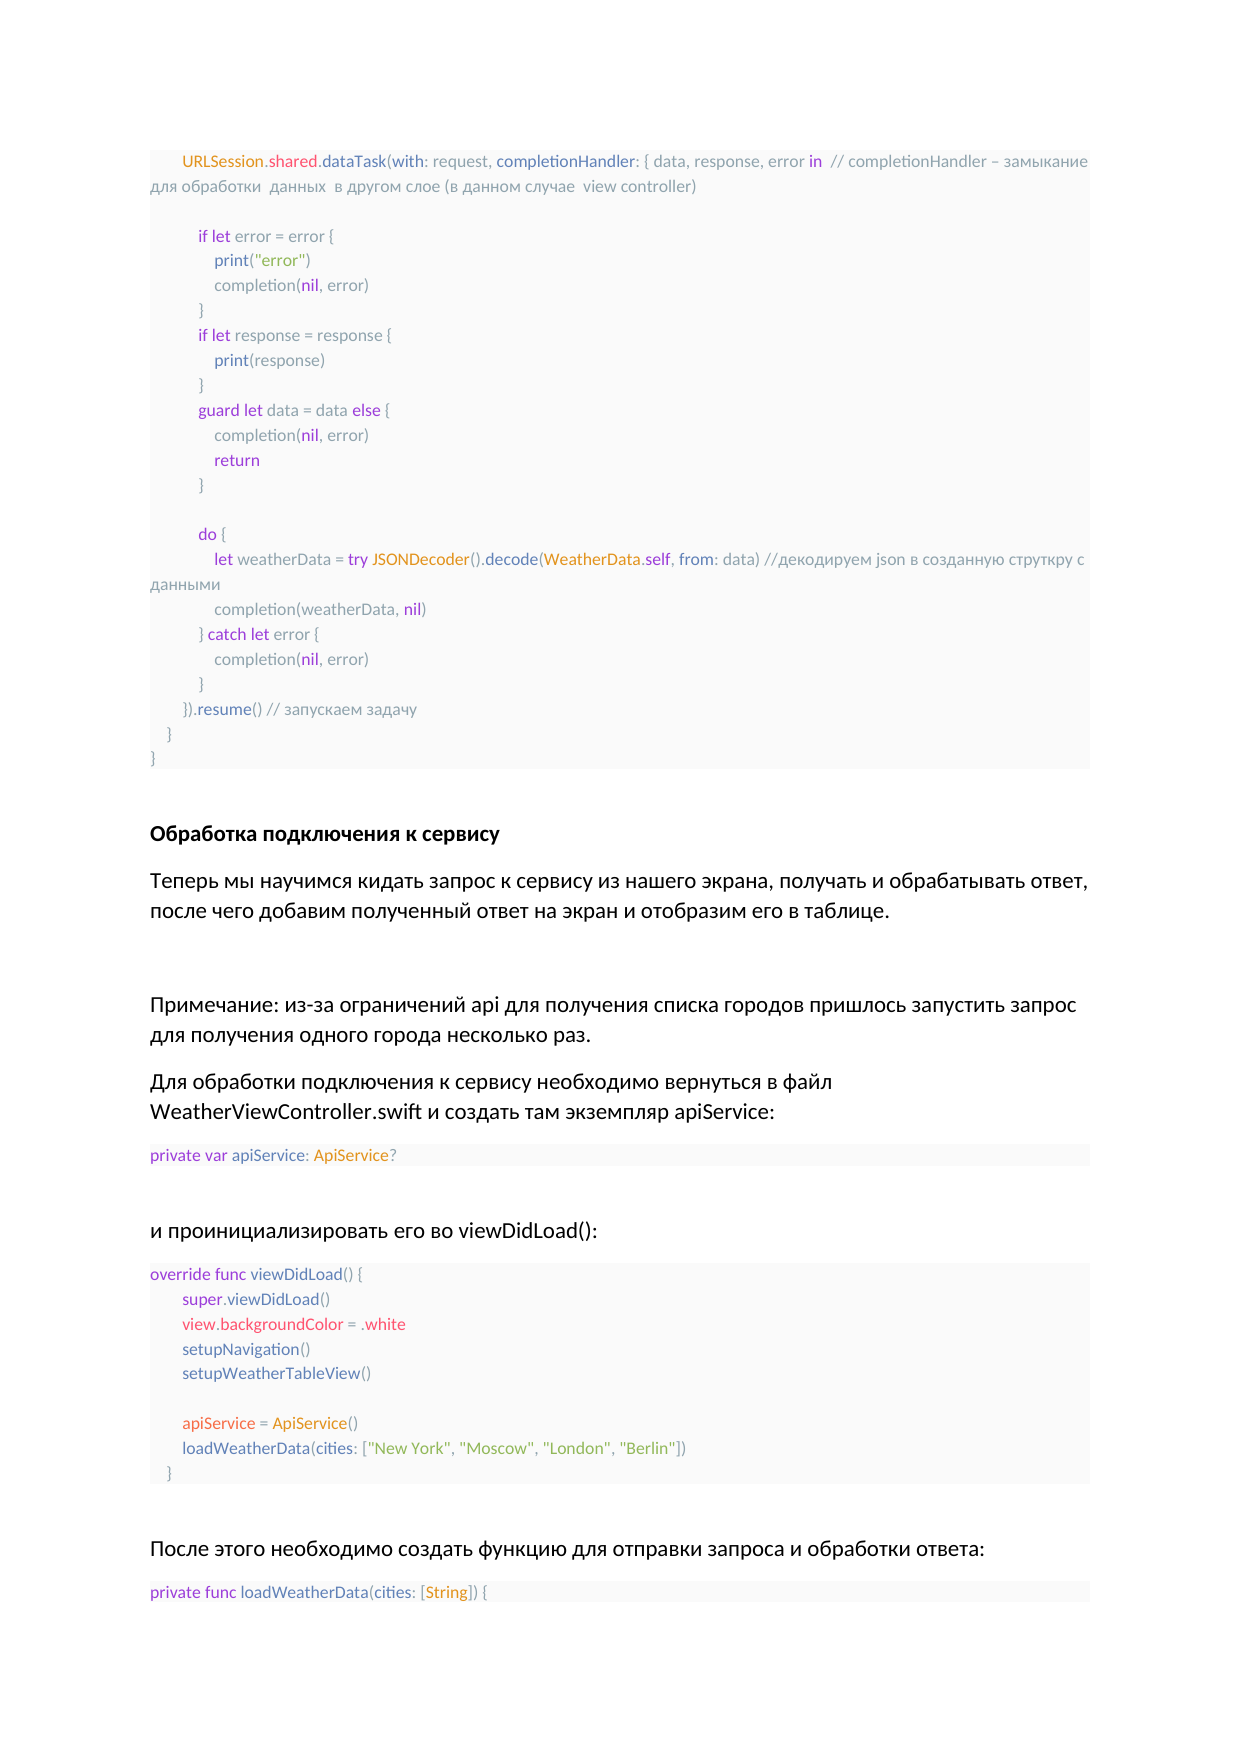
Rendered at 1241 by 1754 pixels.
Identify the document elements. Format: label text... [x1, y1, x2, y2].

text return [150, 449, 1090, 470]
text URLSession.shared.dataTask(with: request, completionHandler: { data, response, error in // completionHandler – замыкание для обработки данных в другом слое (в данном случае view controller) [150, 150, 1090, 197]
text } [150, 723, 1090, 744]
text let weatherData = try JSONDecoder().decode(WeatherData.self, from: data) //декодируем json в созданную струткру с данными [150, 548, 1090, 595]
text }).resume() // запускаем задачу [150, 698, 1090, 719]
text private var apiService: ApiService? [150, 1144, 1090, 1166]
text loadWeatherData(cities: ["New York", "Moscow", "London", "Berlin"]) [150, 1437, 1090, 1459]
text Для обработки подключения к сервису необходимо вернуться в файл WeatherViewController.swift и создать там экземпляр apiService: [150, 1067, 1090, 1125]
text print("error") [150, 249, 1090, 271]
text apiService = ApiService() [150, 1412, 1090, 1434]
text } catch let error { [150, 623, 1090, 645]
text } [150, 299, 1090, 321]
text setupWeatherTableView() [150, 1362, 1090, 1384]
text if let response = response { [150, 324, 1090, 346]
text } [150, 747, 1090, 769]
text Примечание: из-за ограничений api для получения списка городов пришлось запустить запрос для получения одного города несколько раз. [150, 990, 1090, 1048]
text guard let data = data else { [150, 399, 1090, 421]
text view.backgroundColor = .white [150, 1313, 1090, 1334]
text if let error = error { [150, 225, 1090, 246]
text private func loadWeatherData(cities: [String]) { [150, 1581, 1090, 1602]
text } [150, 1462, 1090, 1484]
text print(response) [150, 349, 1090, 371]
text setupNavigation() [150, 1338, 1090, 1359]
text } [150, 673, 1090, 694]
text } [150, 474, 1090, 495]
text do { [150, 523, 1090, 545]
text и проинициализировать его во viewDidLoad(): [150, 1216, 1090, 1244]
text override func viewDidLoad() { [150, 1263, 1090, 1284]
text completion(nil, error) [150, 274, 1090, 296]
text completion(weatherData, nil) [150, 598, 1090, 620]
text super.viewDidLoad() [150, 1288, 1090, 1309]
text } [150, 374, 1090, 396]
text После этого необходимо создать функцию для отправки запроса и обработки ответа: [150, 1534, 1090, 1562]
text completion(nil, error) [150, 648, 1090, 669]
text completion(nil, error) [150, 424, 1090, 446]
text Теперь мы научимся кидать запрос к сервису из нашего экрана, получать и обрабатывать ответ, после чего добавим полученный ответ на экран и отобразим его в таблице. [150, 866, 1090, 924]
text Обработка подключения к сервису [150, 819, 1090, 847]
